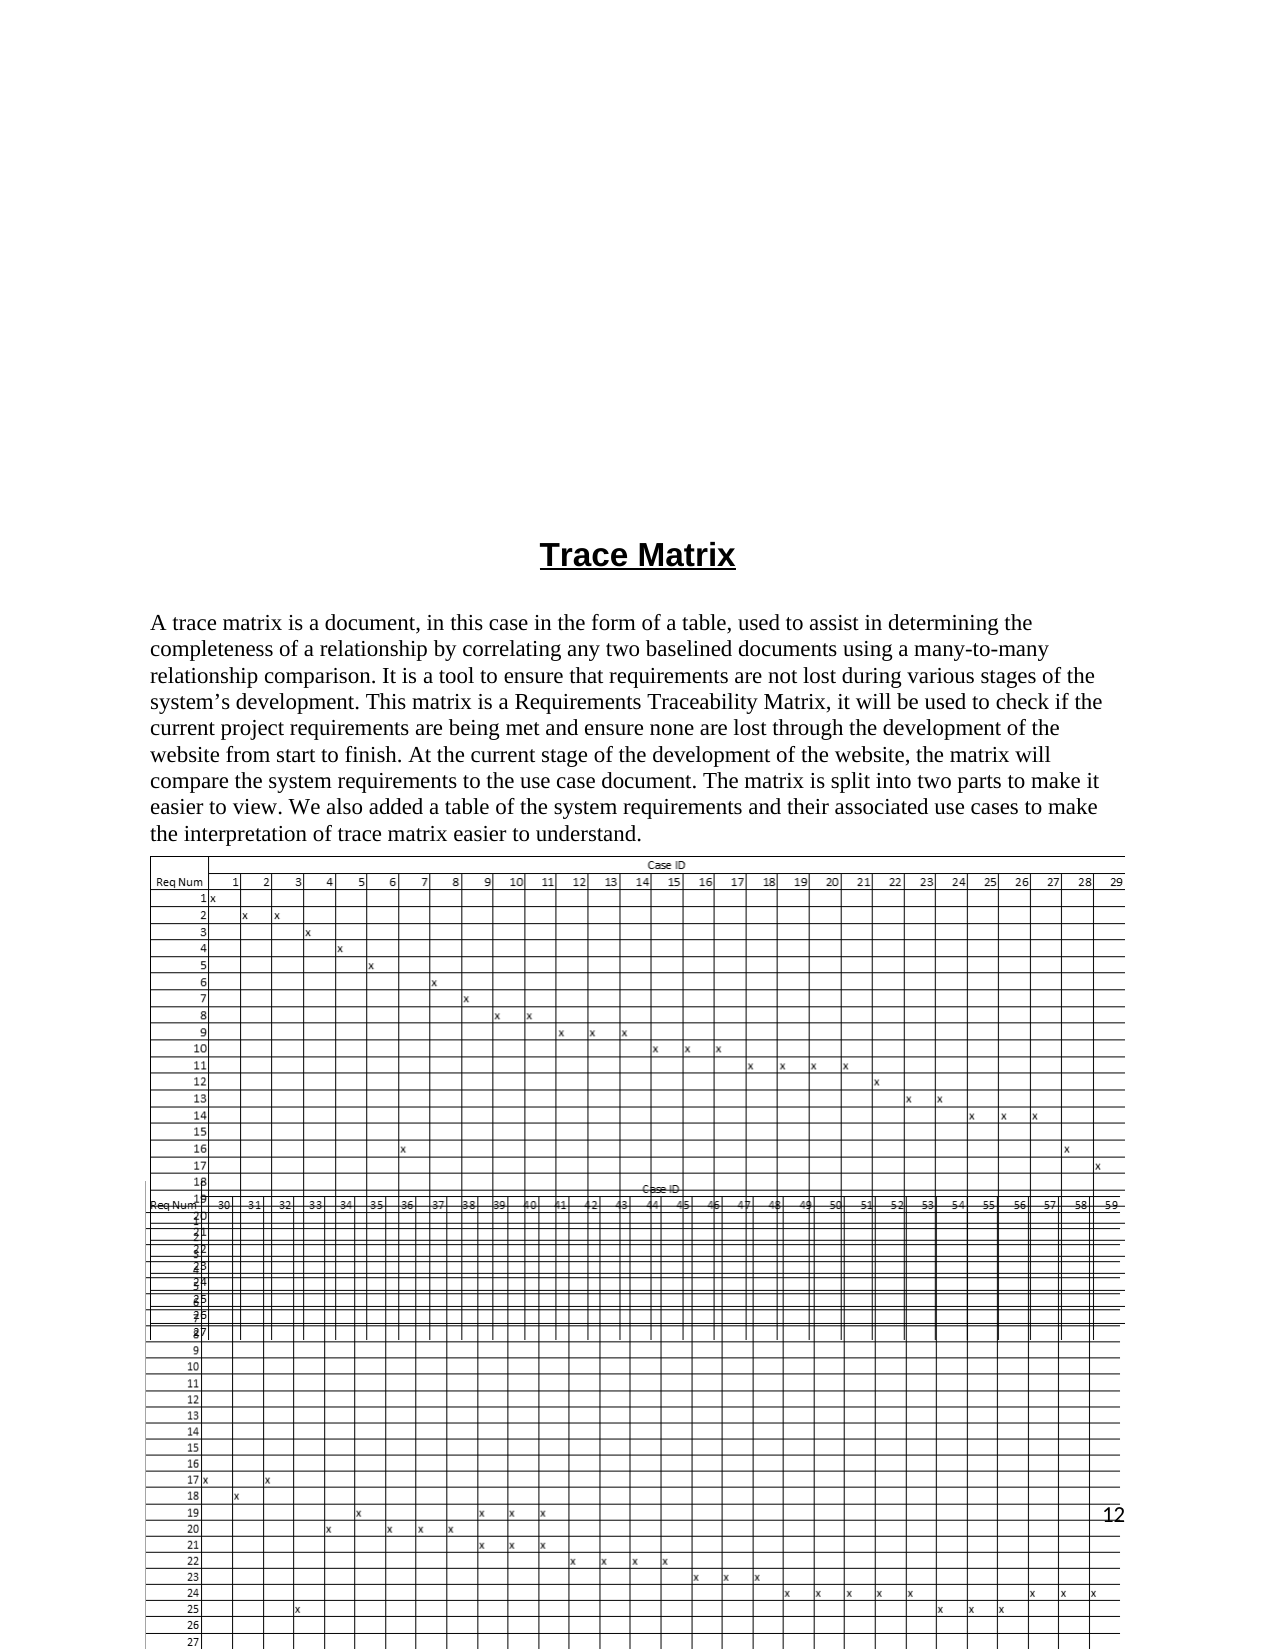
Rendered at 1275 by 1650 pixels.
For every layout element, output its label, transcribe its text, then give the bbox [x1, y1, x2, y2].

text Trace Matrix [150, 534, 1125, 573]
text A trace matrix is a document, in this case in the form of a table, used to assist in determining the completeness of a relationship by correlating any two baselined documents using a many-to-many relationship comparison. It is a tool to ensure that requirements are not lost during various stages of the system’s development. This matrix is a Requirements Traceability Matrix, it will be used to check if the current project requirements are being met and ensure none are lost through the development of the website from start to finish. At the current stage of the development of the website, the matrix will compare the system requirements to the use case document. The matrix is split into two parts to make it easier to view. We also added a table of the system requirements and their associated use cases to make the interpretation of trace matrix easier to understand. [150, 609, 1125, 846]
picture [145, 856, 1125, 1650]
